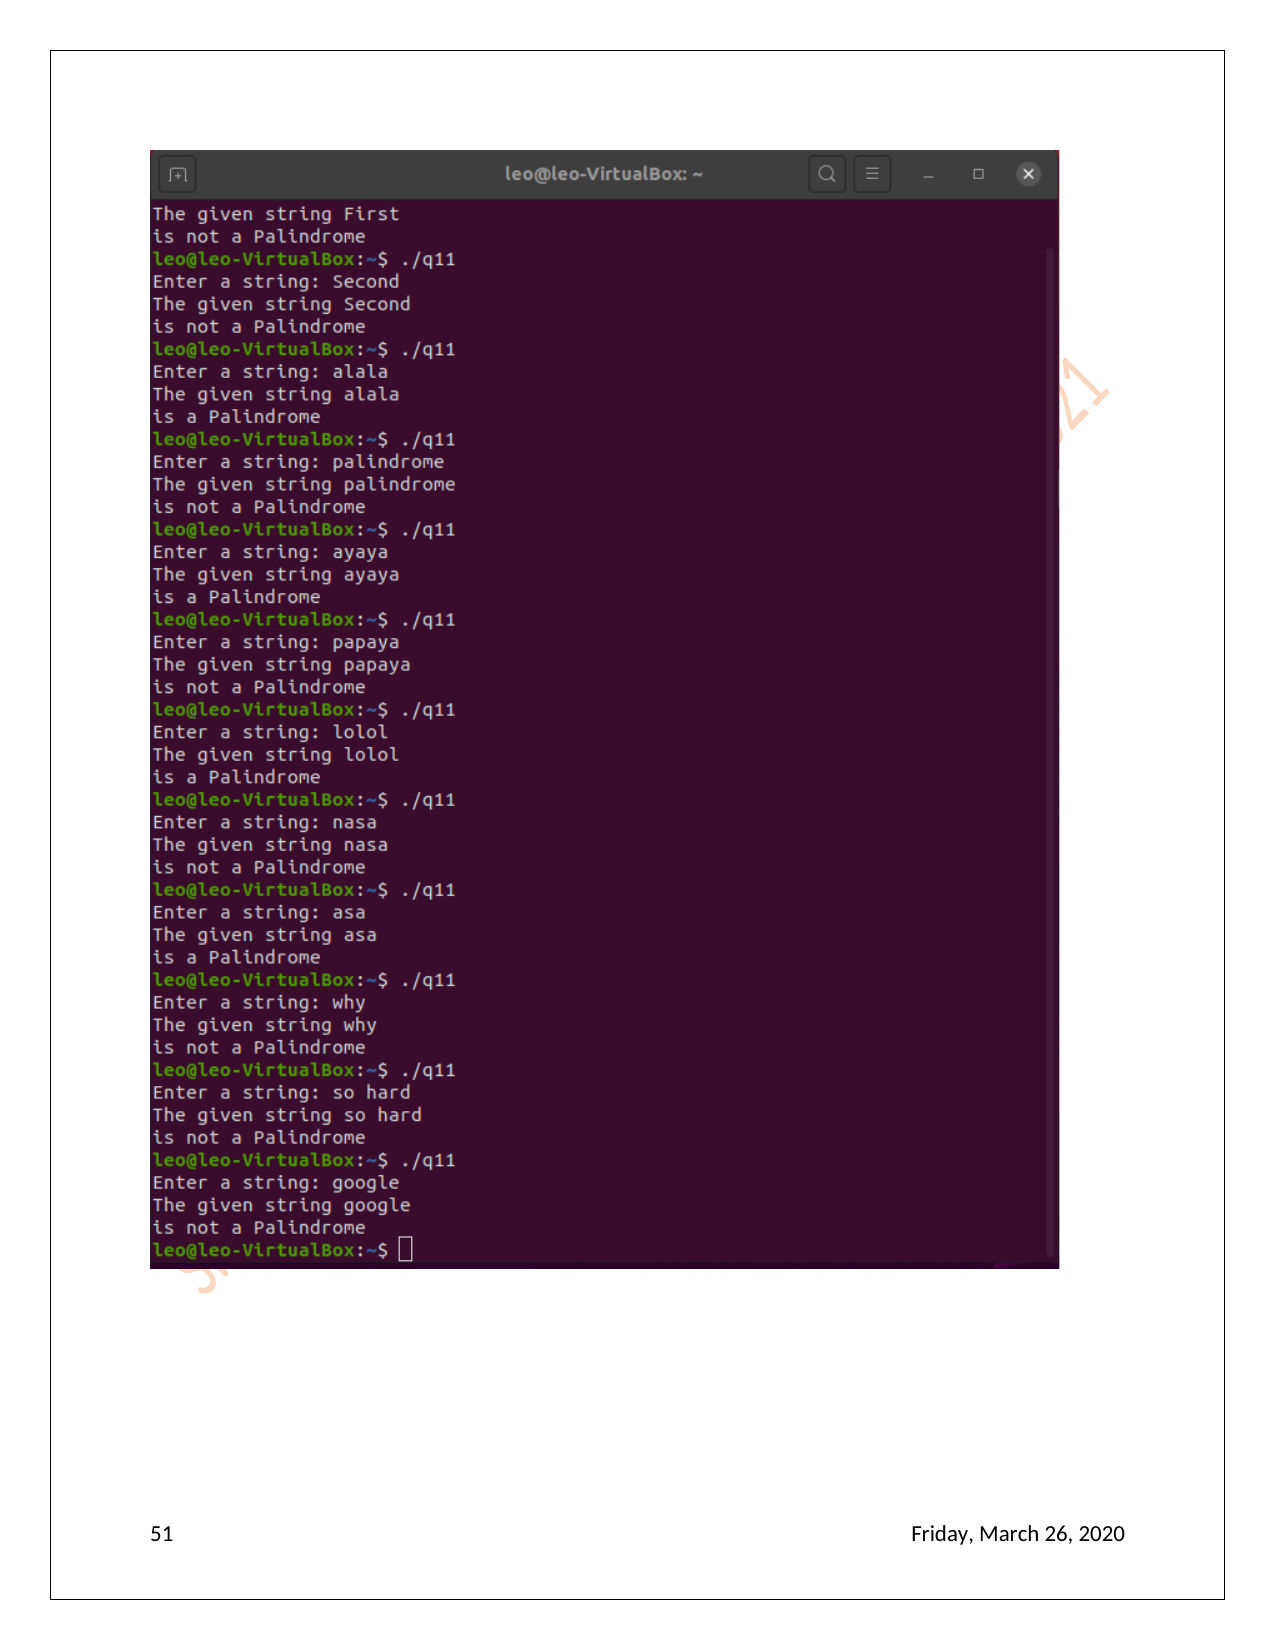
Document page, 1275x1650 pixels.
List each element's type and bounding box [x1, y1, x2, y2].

picture [150, 150, 1060, 1269]
